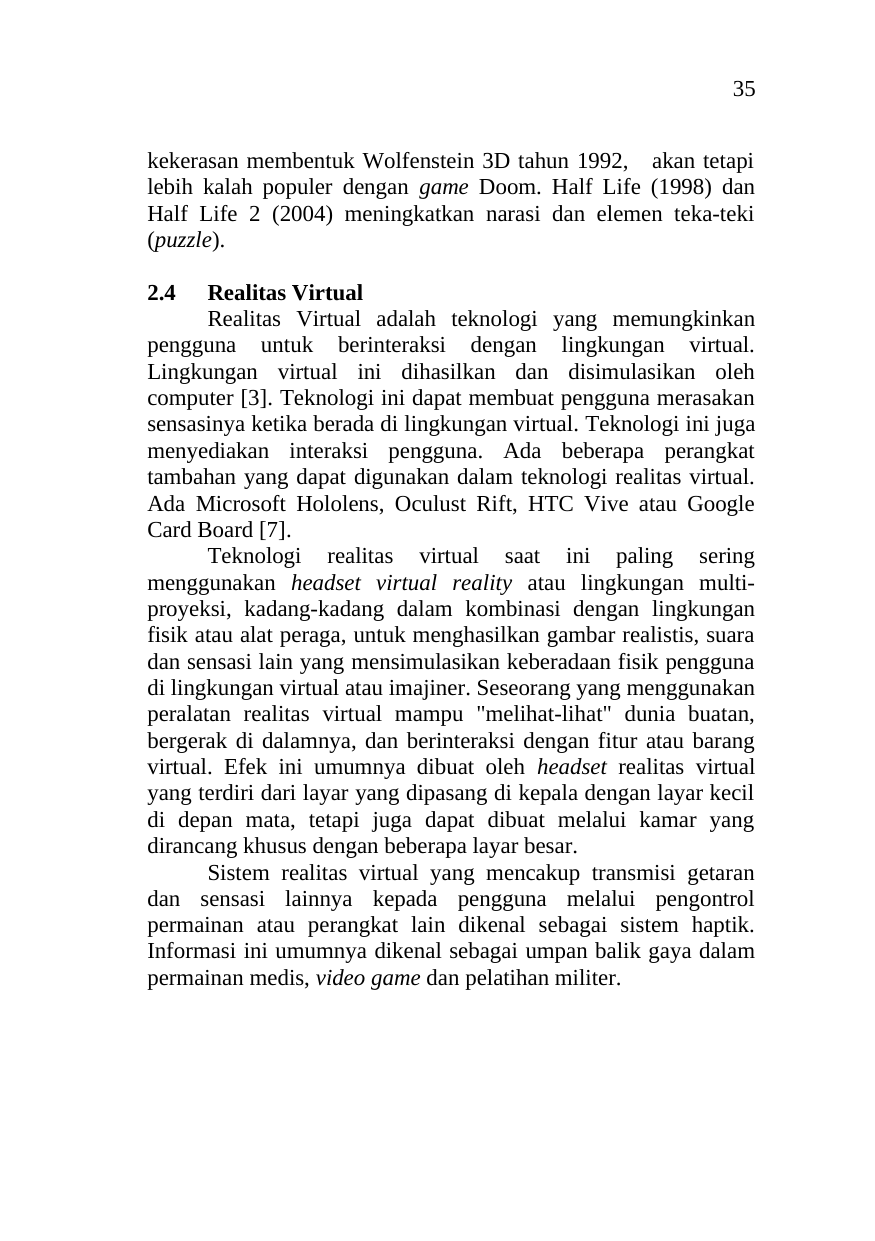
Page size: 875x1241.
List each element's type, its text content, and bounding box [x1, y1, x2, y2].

text Sistem realitas virtual yang mencakup transmisi getaran dan sensasi lainnya kepada pengguna melalui pengontrol permainan atau perangkat lain dikenal sebagai sistem haptik. Informasi ini umumnya dikenal sebagai umpan balik gaya dalam permainan medis, video game dan pelatihan militer. [147, 858, 756, 990]
text Realitas Virtual adalah teknologi yang memungkinkan pengguna untuk berinteraksi dengan lingkungan virtual. Lingkungan virtual ini dihasilkan dan disimulasikan oleh computer [3]. Teknologi ini dapat membuat pengguna merasakan sensasinya ketika berada di lingkungan virtual. Teknologi ini juga menyediakan interaksi pengguna. Ada beberapa perangkat tambahan yang dapat digunakan dalam teknologi realitas virtual. Ada Microsoft Hololens, Oculust Rift, HTC Vive atau Google Card Board [7]. [147, 305, 756, 542]
text Teknologi realitas virtual saat ini paling sering menggunakan headset virtual reality atau lingkungan multi-proyeksi, kadang-kadang dalam kombinasi dengan lingkungan fisik atau alat peraga, untuk menghasilkan gambar realistis, suara dan sensasi lain yang mensimulasikan keberadaan fisik pengguna di lingkungan virtual atau imajiner. Seseorang yang menggunakan peralatan realitas virtual mampu "melihat-lihat" dunia buatan, bergerak di dalamnya, dan berinteraksi dengan fitur atau barang virtual. Efek ini umumnya dibuat oleh headset realitas virtual yang terdiri dari layar yang dipasang di kepala dengan layar kecil di depan mata, tetapi juga dapat dibuat melalui kamar yang dirancang khusus dengan beberapa layar besar. [147, 542, 756, 858]
subtitle Realitas Virtual [147, 279, 756, 305]
